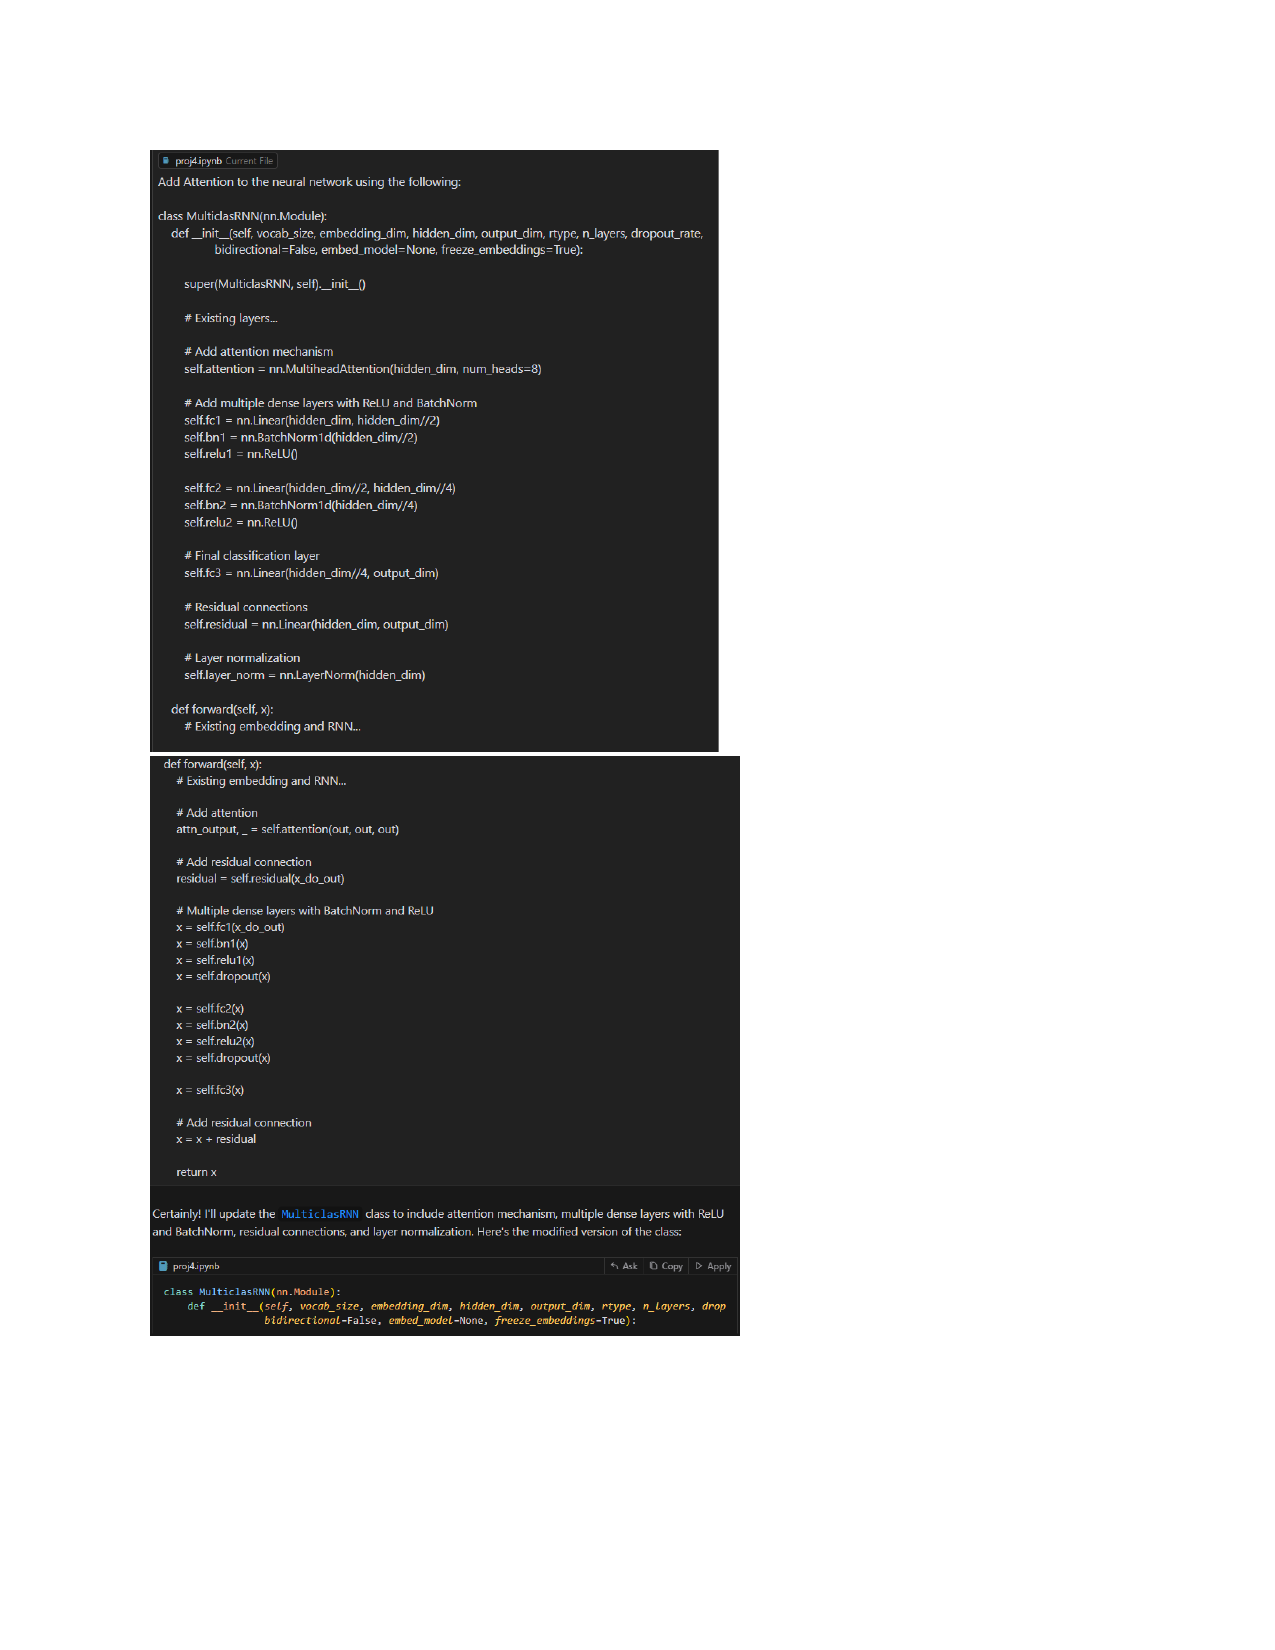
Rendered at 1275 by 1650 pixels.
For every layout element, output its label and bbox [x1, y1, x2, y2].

picture [150, 756, 740, 1336]
picture [150, 150, 719, 752]
